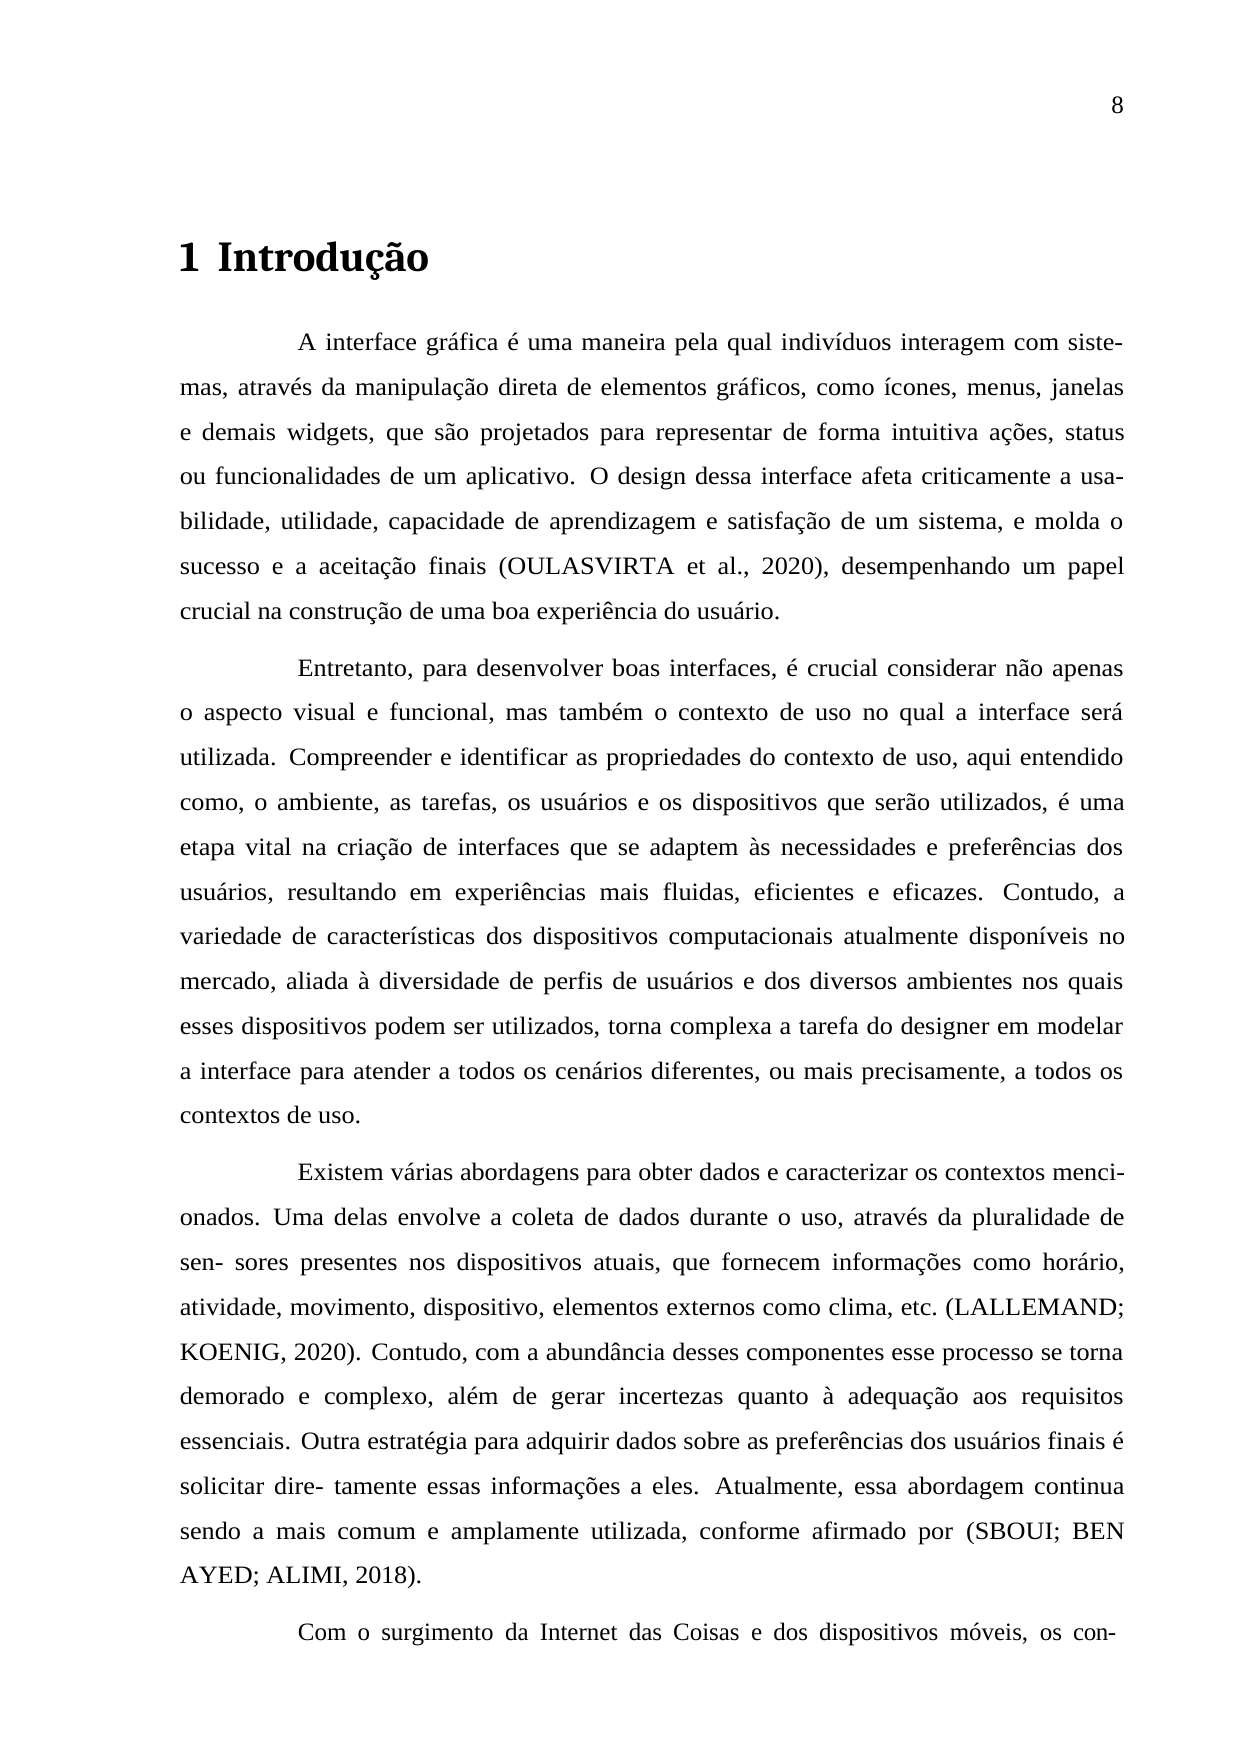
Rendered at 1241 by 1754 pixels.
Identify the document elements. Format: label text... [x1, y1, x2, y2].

text Com o surgimento da Internet das Coisas e dos dispositivos móveis, os con- [298, 1617, 1240, 1646]
text Existem várias abordagens para obter dados e caracterizar os contextos menci- onados. Uma delas envolve a coleta de dados durante o uso, através da pluralidade de sen- sores presentes nos dispositivos atuais, que fornecem informações como horário, atividade, movimento, dispositivo, elementos externos como clima, etc. (LALLEMAND; KOENIG, 2020). Contudo, com a abundância desses componentes esse processo se torna demorado e complexo, além de gerar incertezas quanto à adequação aos requisitos essenciais. Outra estratégia para adquirir dados sobre as preferências dos usuários finais é solicitar dire- tamente essas informações a eles. Atualmente, essa abordagem continua sendo a mais comum e amplamente utilizada, conforme afirmado por (SBOUI; BEN AYED; ALIMI, 2018). [179, 1157, 1125, 1589]
text Entretanto, para desenvolver boas interfaces, é crucial considerar não apenas o aspecto visual e funcional, mas também o contexto de uso no qual a interface será utilizada. Compreender e identificar as propriedades do contexto de uso, aqui entendido como, o ambiente, as tarefas, os usuários e os dispositivos que serão utilizados, é uma etapa vital na criação de interfaces que se adaptem às necessidades e preferências dos usuários, resultando em experiências mais fluidas, eficientes e eficazes. Contudo, a variedade de características dos dispositivos computacionais atualmente disponíveis no mercado, aliada à diversidade de perfis de usuários e dos diversos ambientes nos quais esses dispositivos podem ser utilizados, torna complexa a tarefa do designer em modelar a interface para atender a todos os cenários diferentes, ou mais precisamente, a todos os contextos de uso. [179, 653, 1125, 1129]
text A interface gráfica é uma maneira pela qual indivíduos interagem com siste- mas, através da manipulação direta de elementos gráficos, como ícones, menus, janelas e demais widgets, que são projetados para representar de forma intuitiva ações, status ou funcionalidades de um aplicativo. O design dessa interface afeta criticamente a usa- bilidade, utilidade, capacidade de aprendizagem e satisfação de um sistema, e molda o sucesso e a aceitação finais (OULASVIRTA et al., 2020), desempenhando um papel crucial na construção de uma boa experiência do usuário. [179, 327, 1125, 624]
text 8 [56, 91, 1125, 119]
subtitle Introdução [179, 233, 1240, 282]
